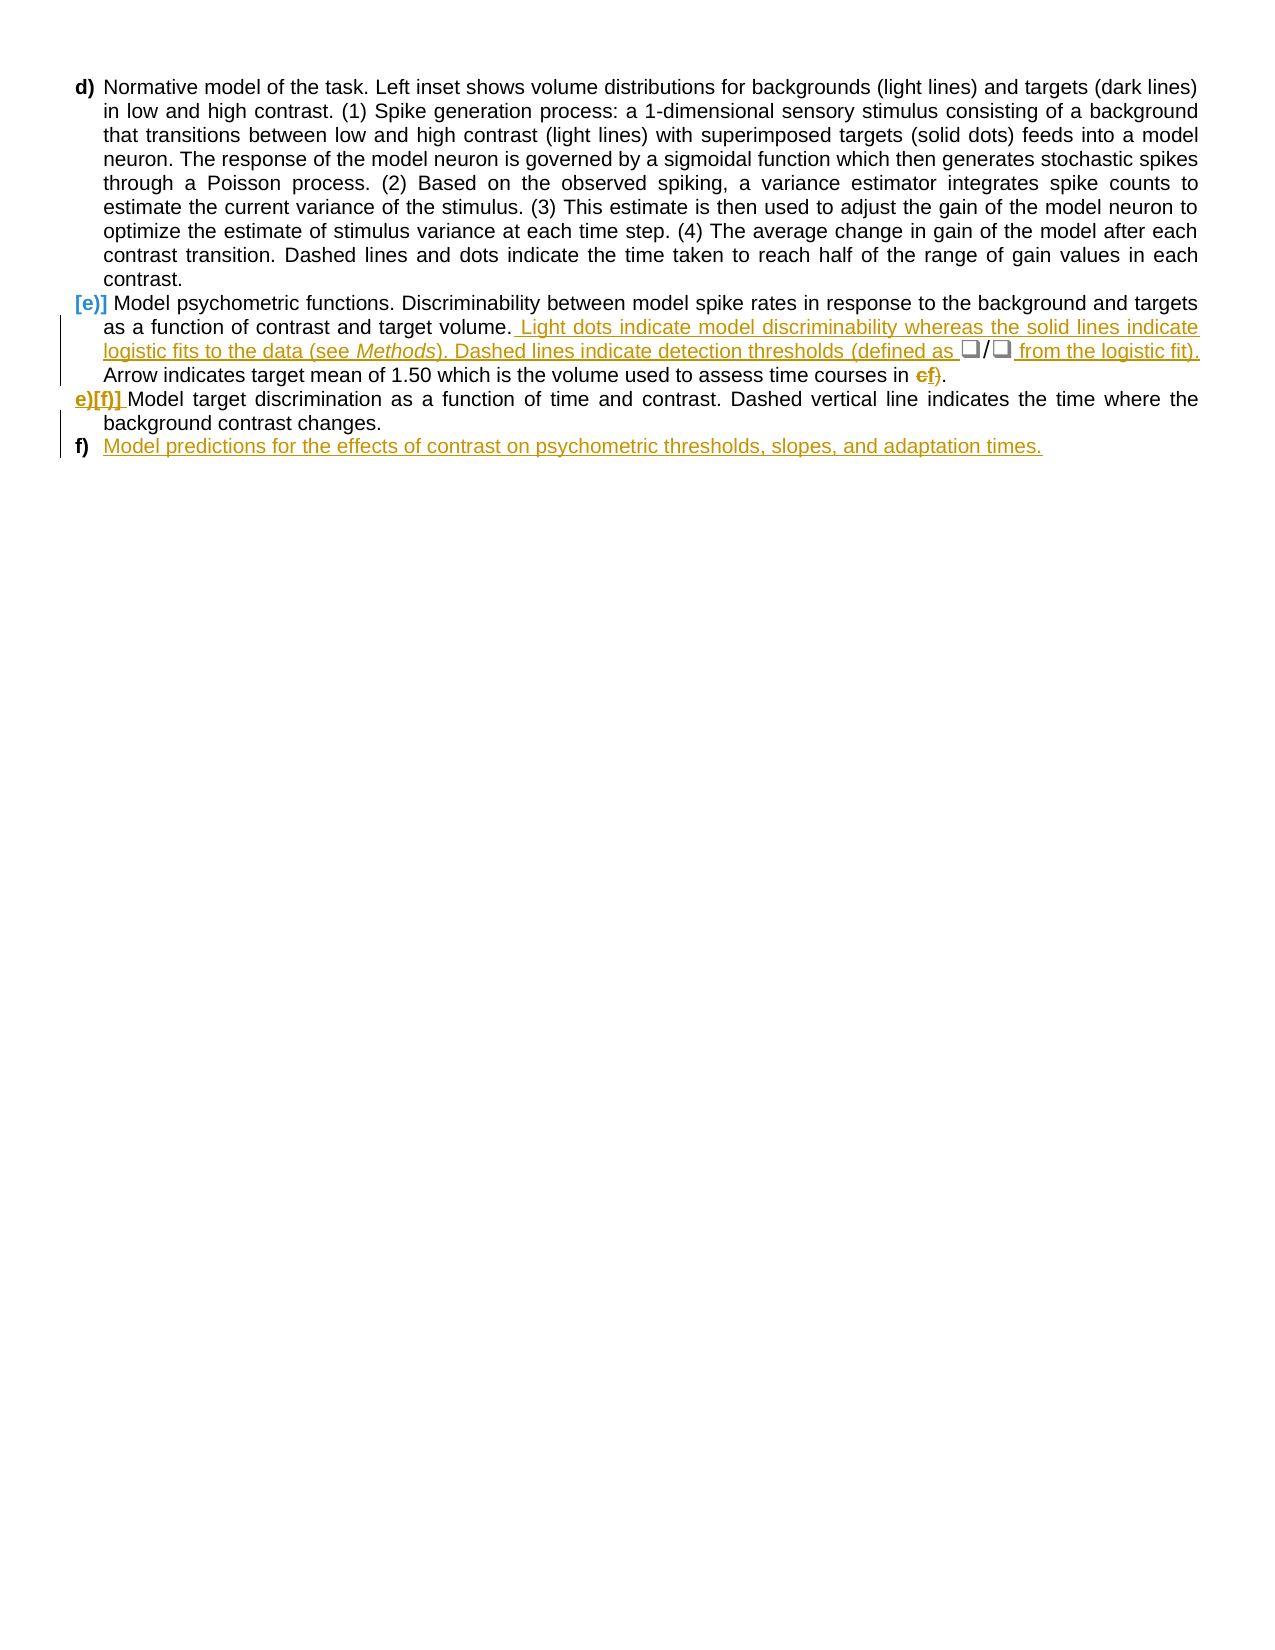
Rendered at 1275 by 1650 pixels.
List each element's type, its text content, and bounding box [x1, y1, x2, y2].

list Normative model of the task. Left inset shows volume distributions for backgrounds (light lines) and targets (dark lines) in low and high contrast. (1) Spike generation process: a 1-dimensional sensory stimulus consisting of a background that transitions between low and high contrast (light lines) with superimposed targets (solid dots) feeds into a model neuron. The response of the model neuron is governed by a sigmoidal function which then generates stochastic spikes through a Poisson process. (2) Based on the observed spiking, a variance estimator integrates spike counts to estimate the current variance of the stimulus. (3) This estimate is then used to adjust the gain of the model neuron to optimize the estimate of stimulus variance at each time step. (4) The average change in gain of the model after each contrast transition. Dashed lines and dots indicate the time taken to reach half of the range of gain values in each contrast. [75, 75, 1200, 291]
list Model psychometric functions. Discriminability between model spike rates in response to the background and targets as a function of contrast and target volume. Arrow indicates target mean of 1.50 which is the volume used to assess time courses in . [75, 291, 1200, 386]
list Model target discrimination as a function of time and contrast. Dashed vertical line indicates the time where the background contrast changes. [75, 386, 1200, 434]
